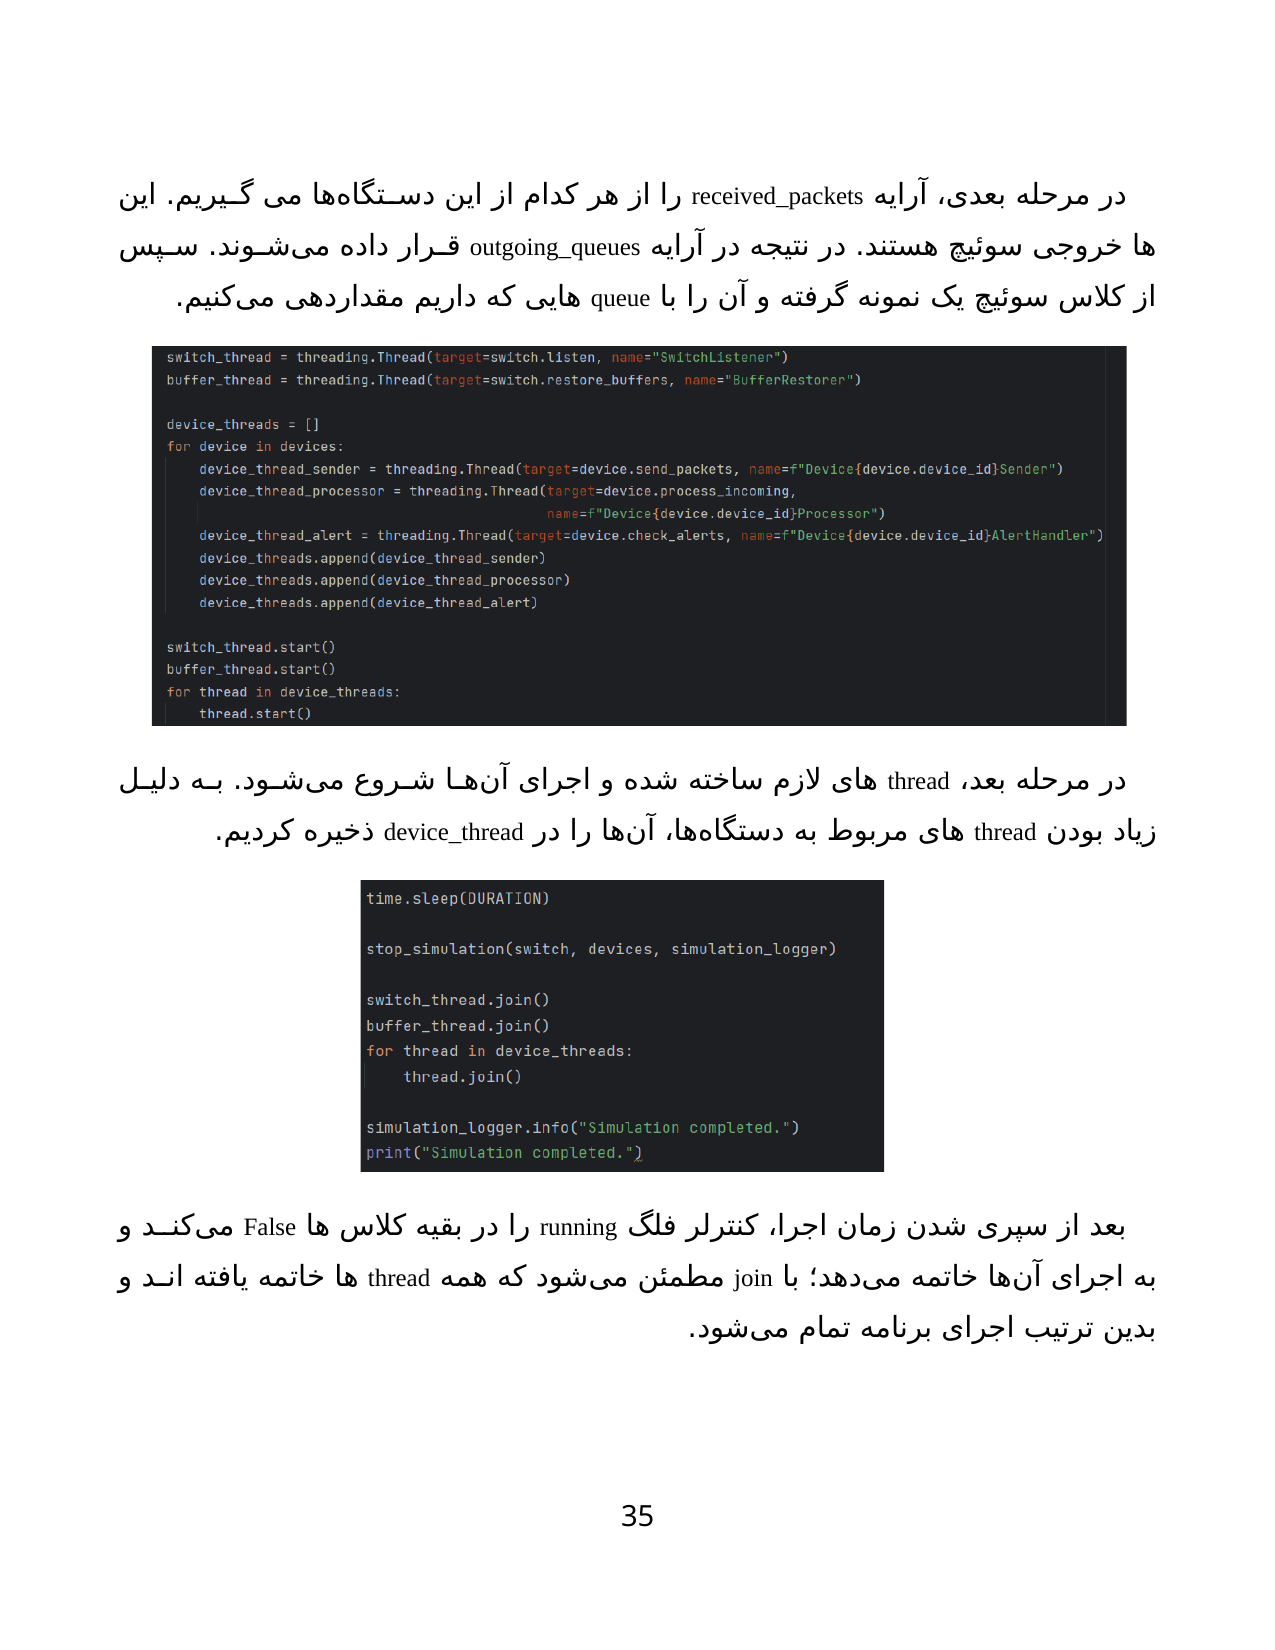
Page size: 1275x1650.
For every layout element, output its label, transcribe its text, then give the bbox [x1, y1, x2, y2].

picture [151, 346, 1127, 726]
picture [360, 880, 885, 1172]
text در مرحله بعدی، آرایه received_packets را از هر کدام از این دستگاه‌ها می گیریم. این ها خروجی سوئیچ هستند. در نتیجه در آرایه outgoing_queues قرار داده می‌شوند. سپس از کلاس سوئیچ یک نمونه گرفته و آن را با queue هایی که داریم مقداردهی می‌کنیم. [118, 177, 1157, 313]
text در مرحله بعد، thread های لازم ساخته شده و اجرای آن‌ها شروع می‌شود. به دلیل زیاد بودن thread های مربوط به دستگاه‌ها، آن‌ها را در device_thread ذخیره کردیم. [118, 762, 1157, 847]
text بعد از سپری شدن زمان اجرا، کنترلر فلگ running را در بقیه کلاس ها False می‌کند و به اجرای آن‌ها خاتمه می‌دهد؛ با join مطمئن می‌شود که همه thread ها خاتمه یافته اند و بدین ترتیب اجرای برنامه تمام می‌شود. [118, 1208, 1157, 1344]
